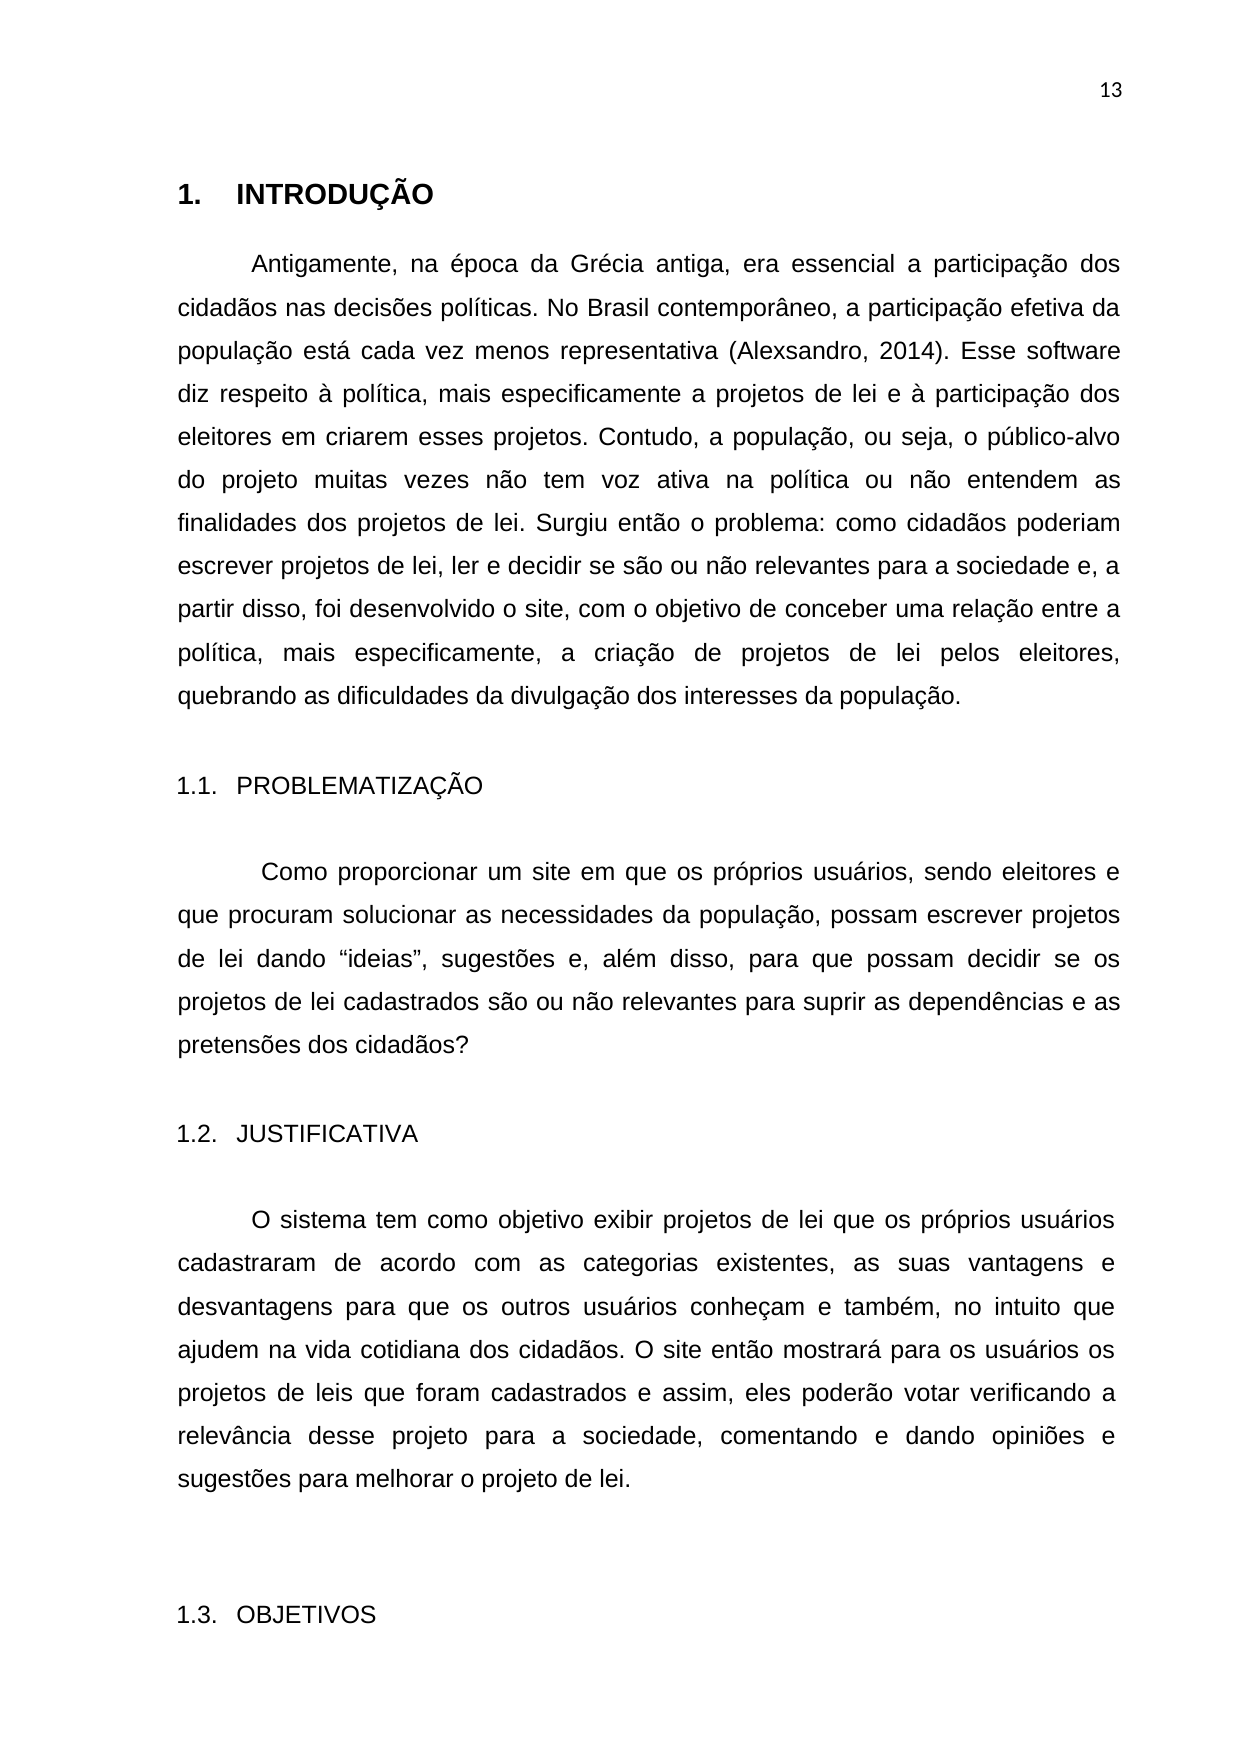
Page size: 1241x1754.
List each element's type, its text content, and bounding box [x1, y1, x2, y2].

text Antigamente, na época da Grécia antiga, era essencial a participação dos cidadãos nas decisões políticas. No Brasil contemporâneo, a participação efetiva da população está cada vez menos representativa (Alexsandro, 2014). Esse software diz respeito à política, mais especificamente a projetos de lei e à participação dos eleitores em criarem esses projetos. Contudo, a população, ou seja, o público-alvo do projeto muitas vezes não tem voz ativa na política ou não entendem as finalidades dos projetos de lei. Surgiu então o problema: como cidadãos poderiam escrever projetos de lei, ler e decidir se são ou não relevantes para a sociedade e, a partir disso, foi desenvolvido o site, com o objetivo de conceber uma relação entre a política, mais especificamente, a criação de projetos de lei pelos eleitores, quebrando as dificuldades da divulgação dos interesses da população. [177, 249, 1122, 709]
list INTRODUÇÃO [177, 177, 1122, 211]
text Como proporcionar um site em que os próprios usuários, sendo eleitores e que procuram solucionar as necessidades da população, possam escrever projetos de lei dando “ideias”, sugestões e, além disso, para que possam decidir se os projetos de lei cadastrados são ou não relevantes para suprir as dependências e as pretensões dos cidadãos? [177, 857, 1122, 1059]
text OBJETIVOS [176, 1600, 1122, 1629]
text JUSTIFICATIVA [176, 1119, 1122, 1148]
text O sistema tem como objetivo exibir projetos de lei que os próprios usuários cadastraram de acordo com as categorias existentes, as suas vantagens e desvantagens para que os outros usuários conheçam e também, no intuito que ajudem na vida cotidiana dos cidadãos. O site então mostrará para os usuários os projetos de leis que foram cadastrados e assim, eles poderão votar verificando a relevância desse projeto para a sociedade, comentando e dando opiniões e sugestões para melhorar o projeto de lei. [177, 1205, 1117, 1493]
text PROBLEMATIZAÇÃO [176, 771, 1122, 800]
